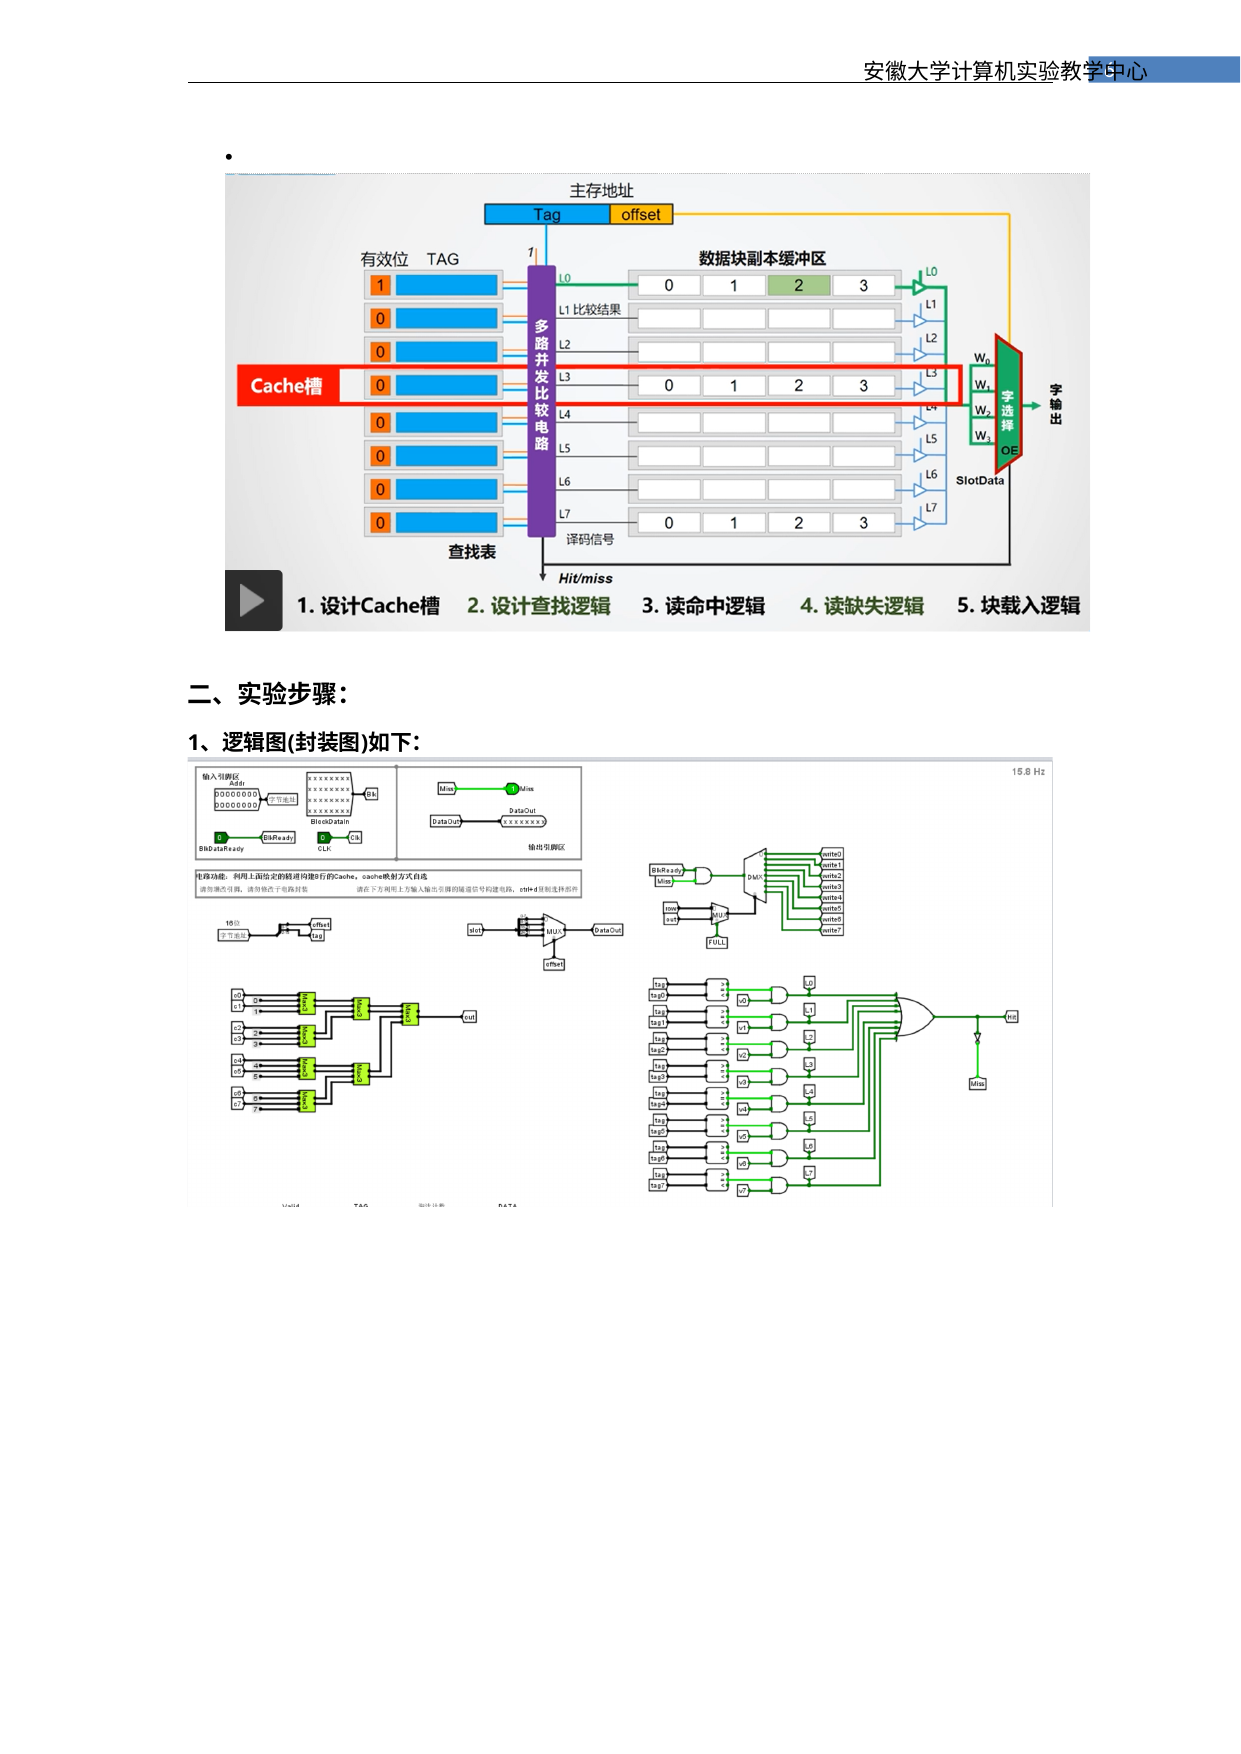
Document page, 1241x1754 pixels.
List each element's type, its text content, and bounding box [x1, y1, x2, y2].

picture [187, 757, 1053, 1207]
text 二、实验步骤： [187, 660, 1053, 725]
picture [225, 172, 1091, 632]
text 1、逻辑图(封装图)如下： [187, 725, 1053, 757]
